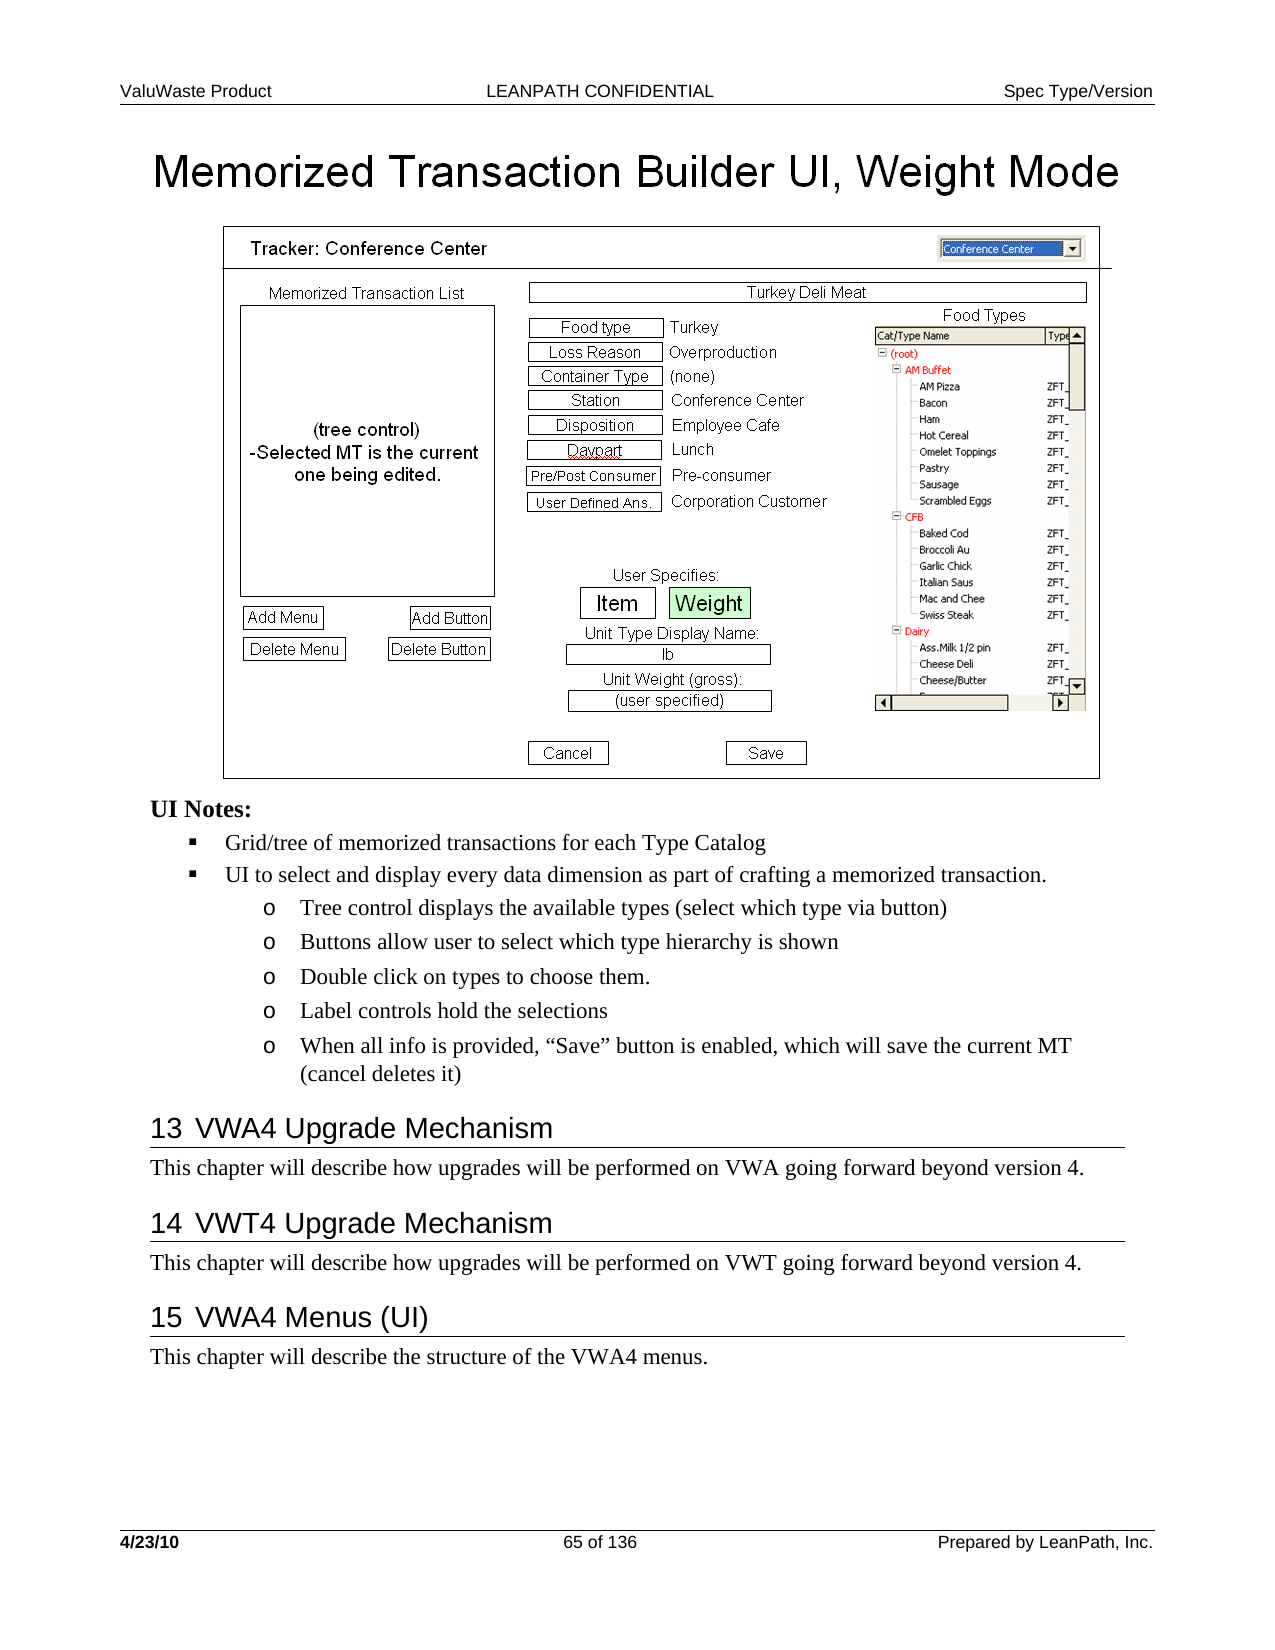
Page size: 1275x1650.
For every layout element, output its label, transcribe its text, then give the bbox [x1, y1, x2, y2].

list Buttons allow user to select which type hierarchy is shown [262, 928, 1125, 957]
text This chapter will describe the structure of the VWA4 menus. [150, 1343, 1125, 1369]
list Double click on types to choose them. [262, 963, 1125, 991]
picture [150, 150, 1125, 788]
text UI Notes: [150, 794, 1125, 822]
text This chapter will describe how upgrades will be performed on VWA going forward beyond version 4. [150, 1154, 1125, 1181]
subtitle VWA4 Menus (UI) [150, 1300, 1125, 1336]
list UI to select and display every data dimension as part of crafting a memorized transaction. [187, 861, 1125, 888]
list Tree control displays the available types (select which type via button) [262, 894, 1125, 922]
subtitle VWA4 Upgrade Mechanism [150, 1111, 1125, 1147]
text This chapter will describe how upgrades will be performed on VWT going forward beyond version 4. [150, 1249, 1125, 1275]
list When all info is provided, “Save” button is enabled, which will save the current MT (cancel deletes it) [262, 1032, 1125, 1086]
list Label controls hold the selections [262, 997, 1125, 1026]
subtitle VWT4 Upgrade Mechanism [150, 1206, 1125, 1241]
list Grid/tree of memorized transactions for each Type Catalog [187, 829, 1125, 855]
